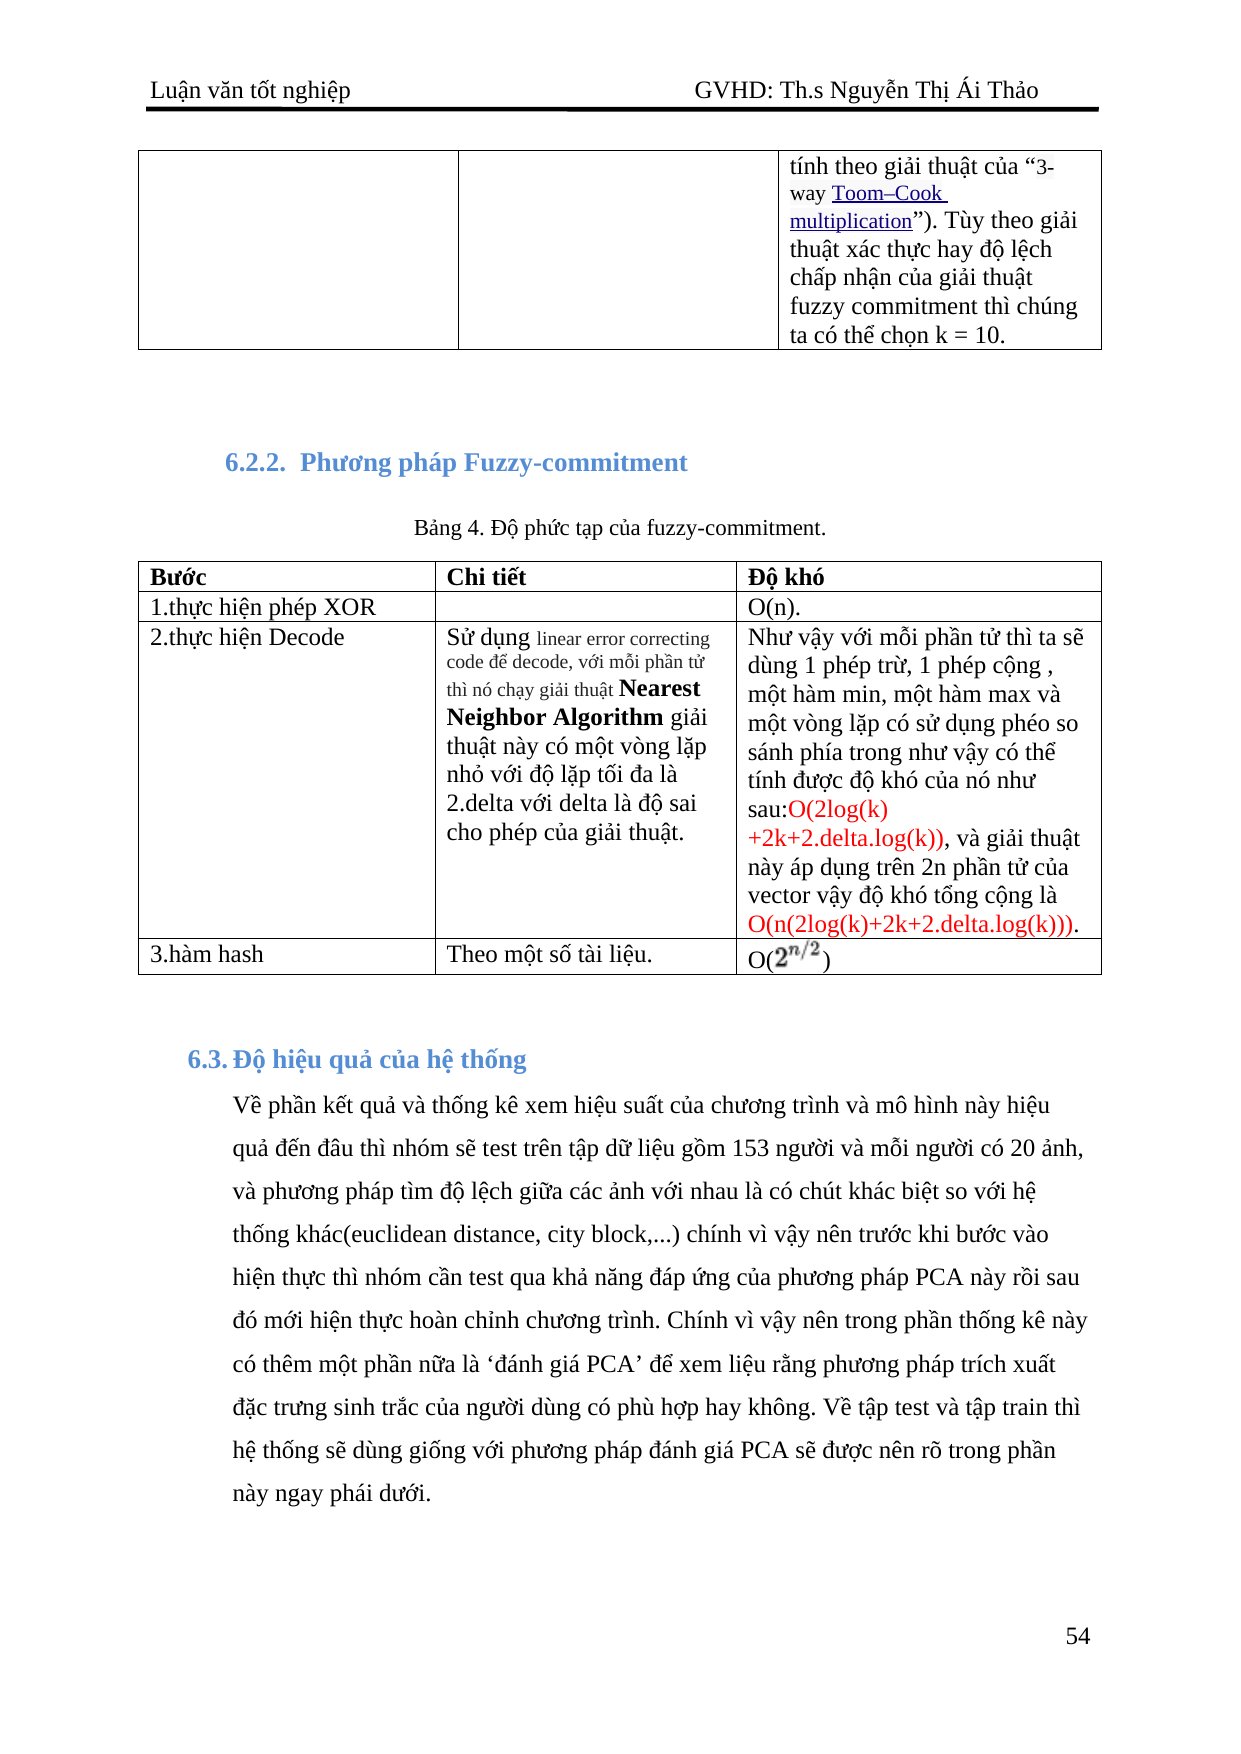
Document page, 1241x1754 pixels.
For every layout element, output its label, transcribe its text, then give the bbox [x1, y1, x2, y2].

table_cell 2.thực hiện Decode [139, 622, 435, 938]
list Phương pháp Fuzzy-commitment [225, 446, 1090, 478]
table_cell Như vậy với mỗi phần tử thì ta sẽ dùng 1 phép trừ, 1 phép cộng , một hàm min, một hàm max và một vòng lặp có sử dụng phéo so sánh phía trong như vậy có thể tính được độ khó của nó như sau:O(2log(k)+2k+2.delta.log(k)), và giải thuật này áp dụng trên 2n phần tử của vector vậy độ khó tổng cộng là O(n(2log(k)+2k+2.delta.log(k))). [737, 622, 1101, 938]
text Bảng 4. Độ phức tạp của fuzzy-commitment. [150, 514, 1090, 540]
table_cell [139, 151, 458, 349]
picture [773, 939, 823, 969]
table_cell [436, 592, 736, 621]
table_cell 1.thực hiện phép XOR [139, 592, 435, 621]
table_cell O(n). [737, 592, 1101, 621]
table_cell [459, 151, 778, 349]
table_cell Sử dụng linear error correcting code để decode, với mỗi phần tử thì nó chạy giải thuật Nearest Neighbor Algorithm giải thuật này có một vòng lặp nhỏ với độ lặp tối đa là 2.delta với delta là độ sai cho phép của giải thuật. [436, 622, 736, 938]
table_header Chi tiết [436, 562, 736, 591]
list Về phần kết quả và thống kê xem hiệu suất của chương trình và mô hình này hiệu quả đến đâu thì nhóm sẽ test trên tập dữ liệu gồm 153 người và mỗi người có 20 ảnh, và phương pháp tìm độ lệch giữa các ảnh với nhau là có chút khác biệt so với hệ thống khác(euclidean distance, city block,...) chính vì vậy nên trước khi bước vào hiện thực thì nhóm cần test qua khả năng đáp ứng của phương pháp PCA này rồi sau đó mới hiện thực hoàn chỉnh chương trình. Chính vì vậy nên trong phần thống kê này có thêm một phần nữa là ‘đánh giá PCA’ để xem liệu rằng phương pháp trích xuất đặc trưng sinh trắc của người dùng có phù hợp hay không. Về tập test và tập train thì hệ thống sẽ dùng giống với phương pháp đánh giá PCA sẽ được nên rõ trong phần này ngay phái dưới. [232, 1090, 1090, 1507]
table_cell Theo một số tài liệu. [436, 939, 736, 974]
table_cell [779, 151, 1101, 349]
list Độ hiệu quả của hệ thống [187, 1043, 1090, 1074]
table_cell 3.hàm hash [139, 939, 435, 974]
table_header Độ khó [737, 562, 1101, 591]
table_header Bước [139, 562, 435, 591]
table_cell O() [737, 939, 1101, 974]
